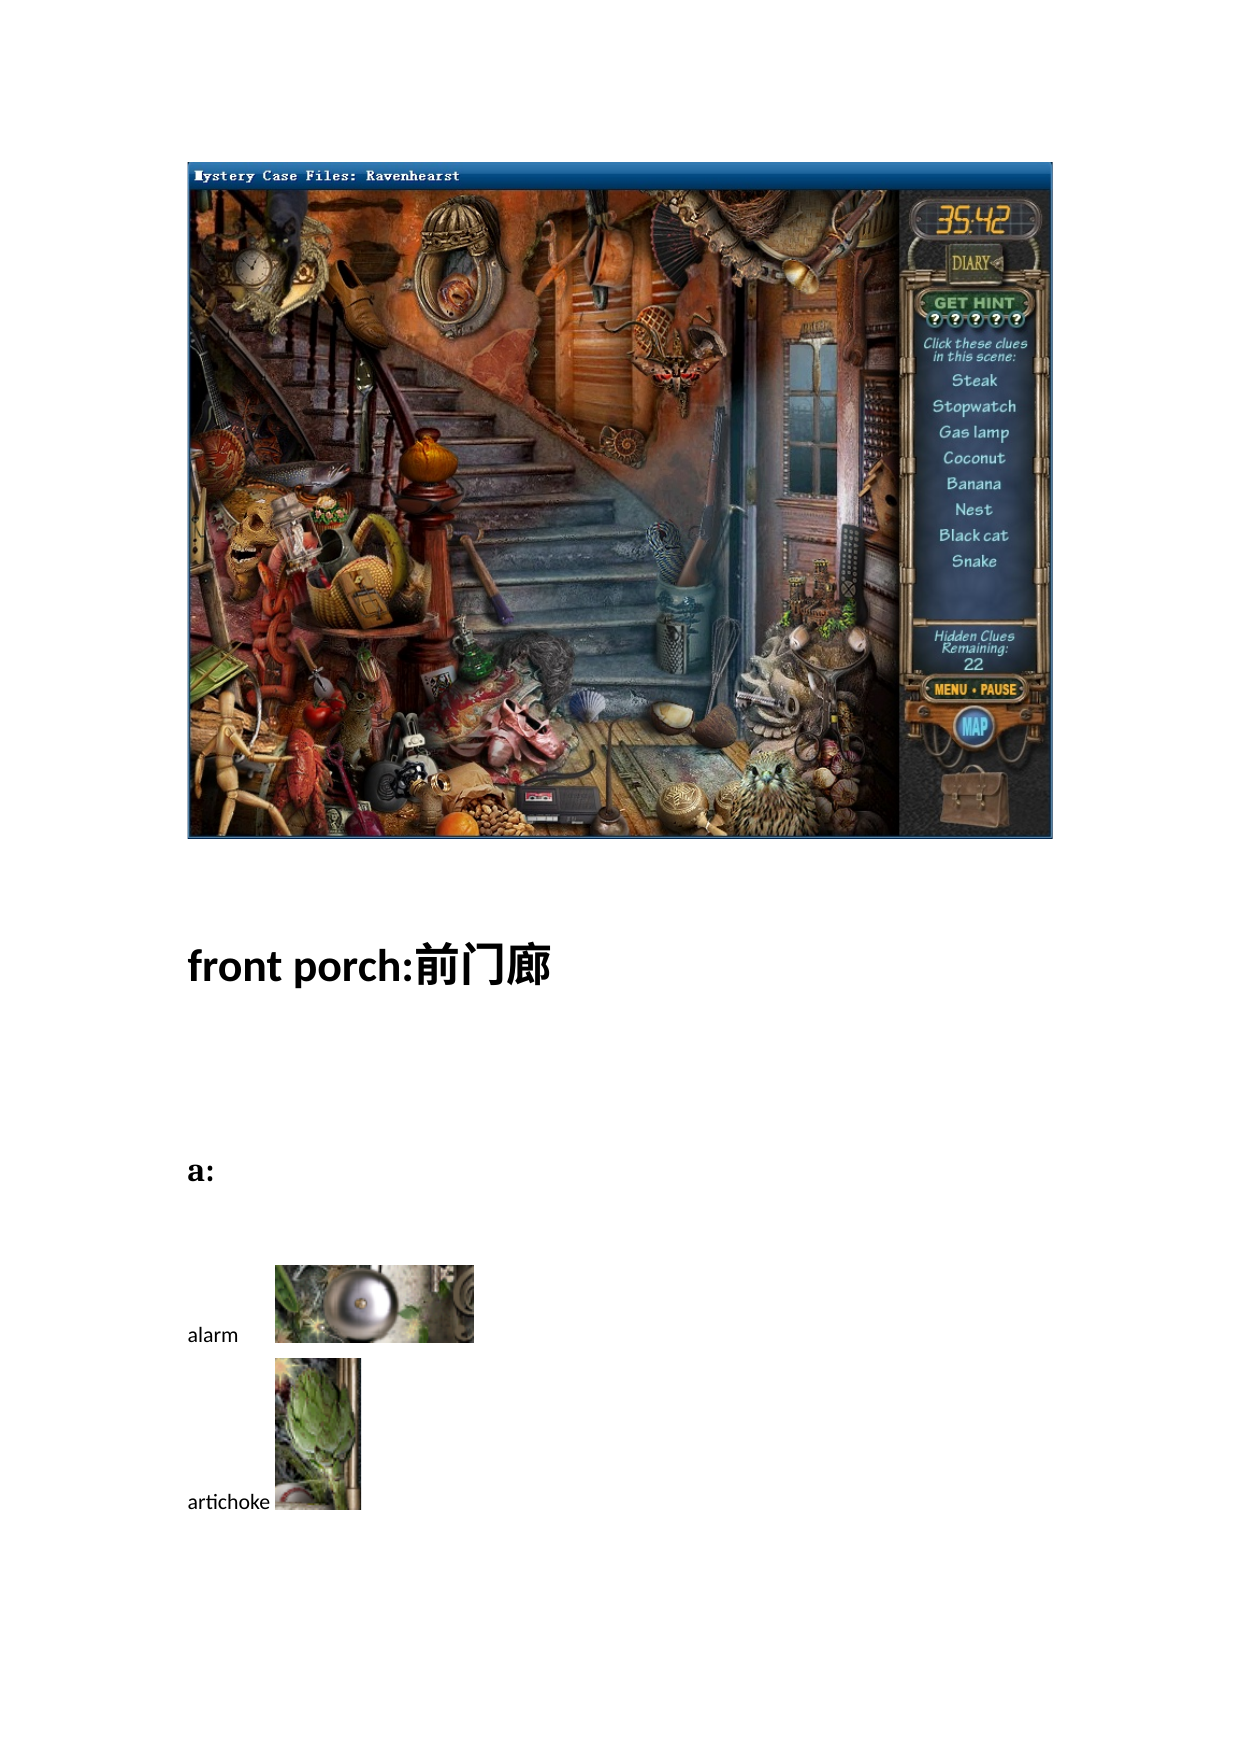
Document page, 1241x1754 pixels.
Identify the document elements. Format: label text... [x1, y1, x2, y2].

picture [187, 162, 1053, 839]
picture [275, 1358, 362, 1510]
subtitle front porch:前门廊 [187, 912, 1053, 1010]
text artichoke [187, 1355, 1053, 1518]
subtitle a: [187, 1138, 1053, 1203]
picture [275, 1265, 474, 1343]
text alarm [187, 1258, 1053, 1355]
